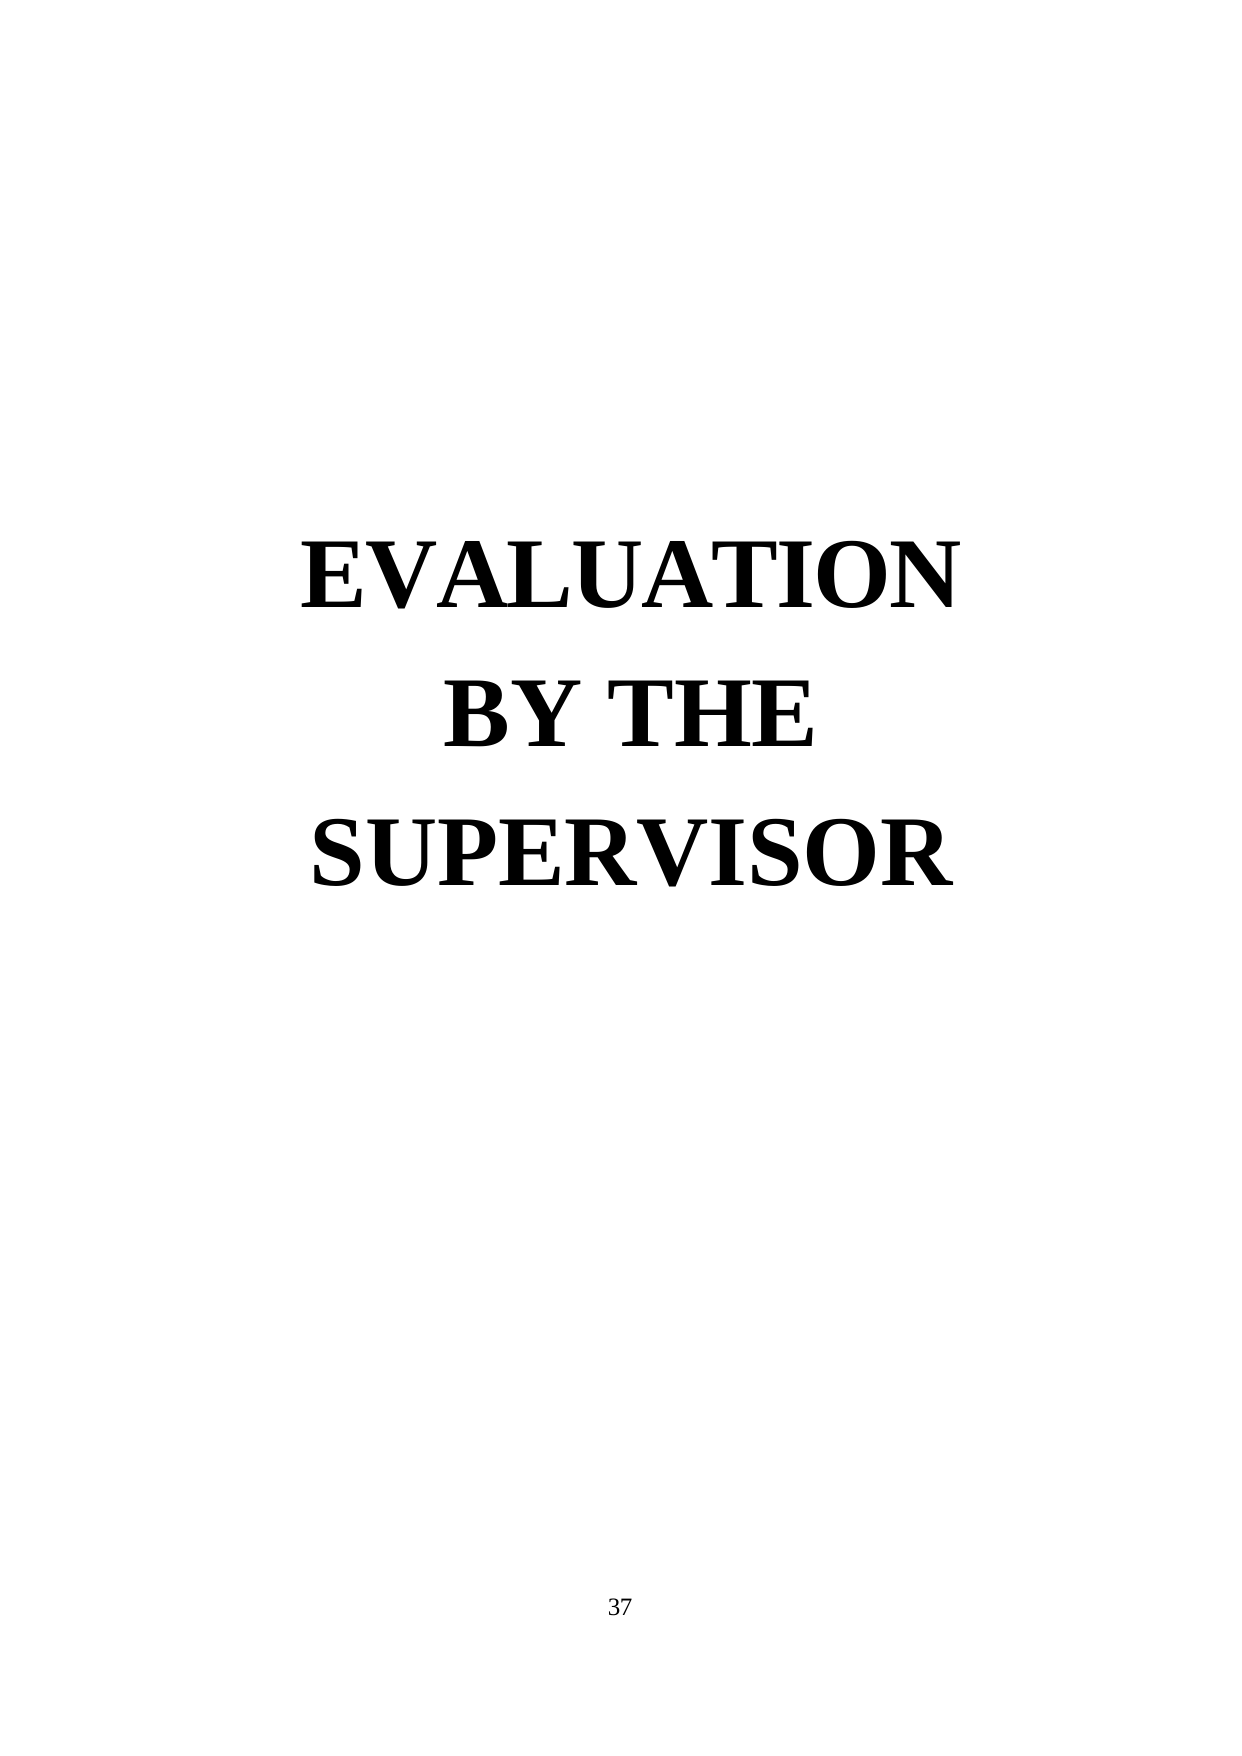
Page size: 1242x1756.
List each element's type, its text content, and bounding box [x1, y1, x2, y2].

subtitle EVALUATION BY THE SUPERVISOR [301, 514, 962, 907]
